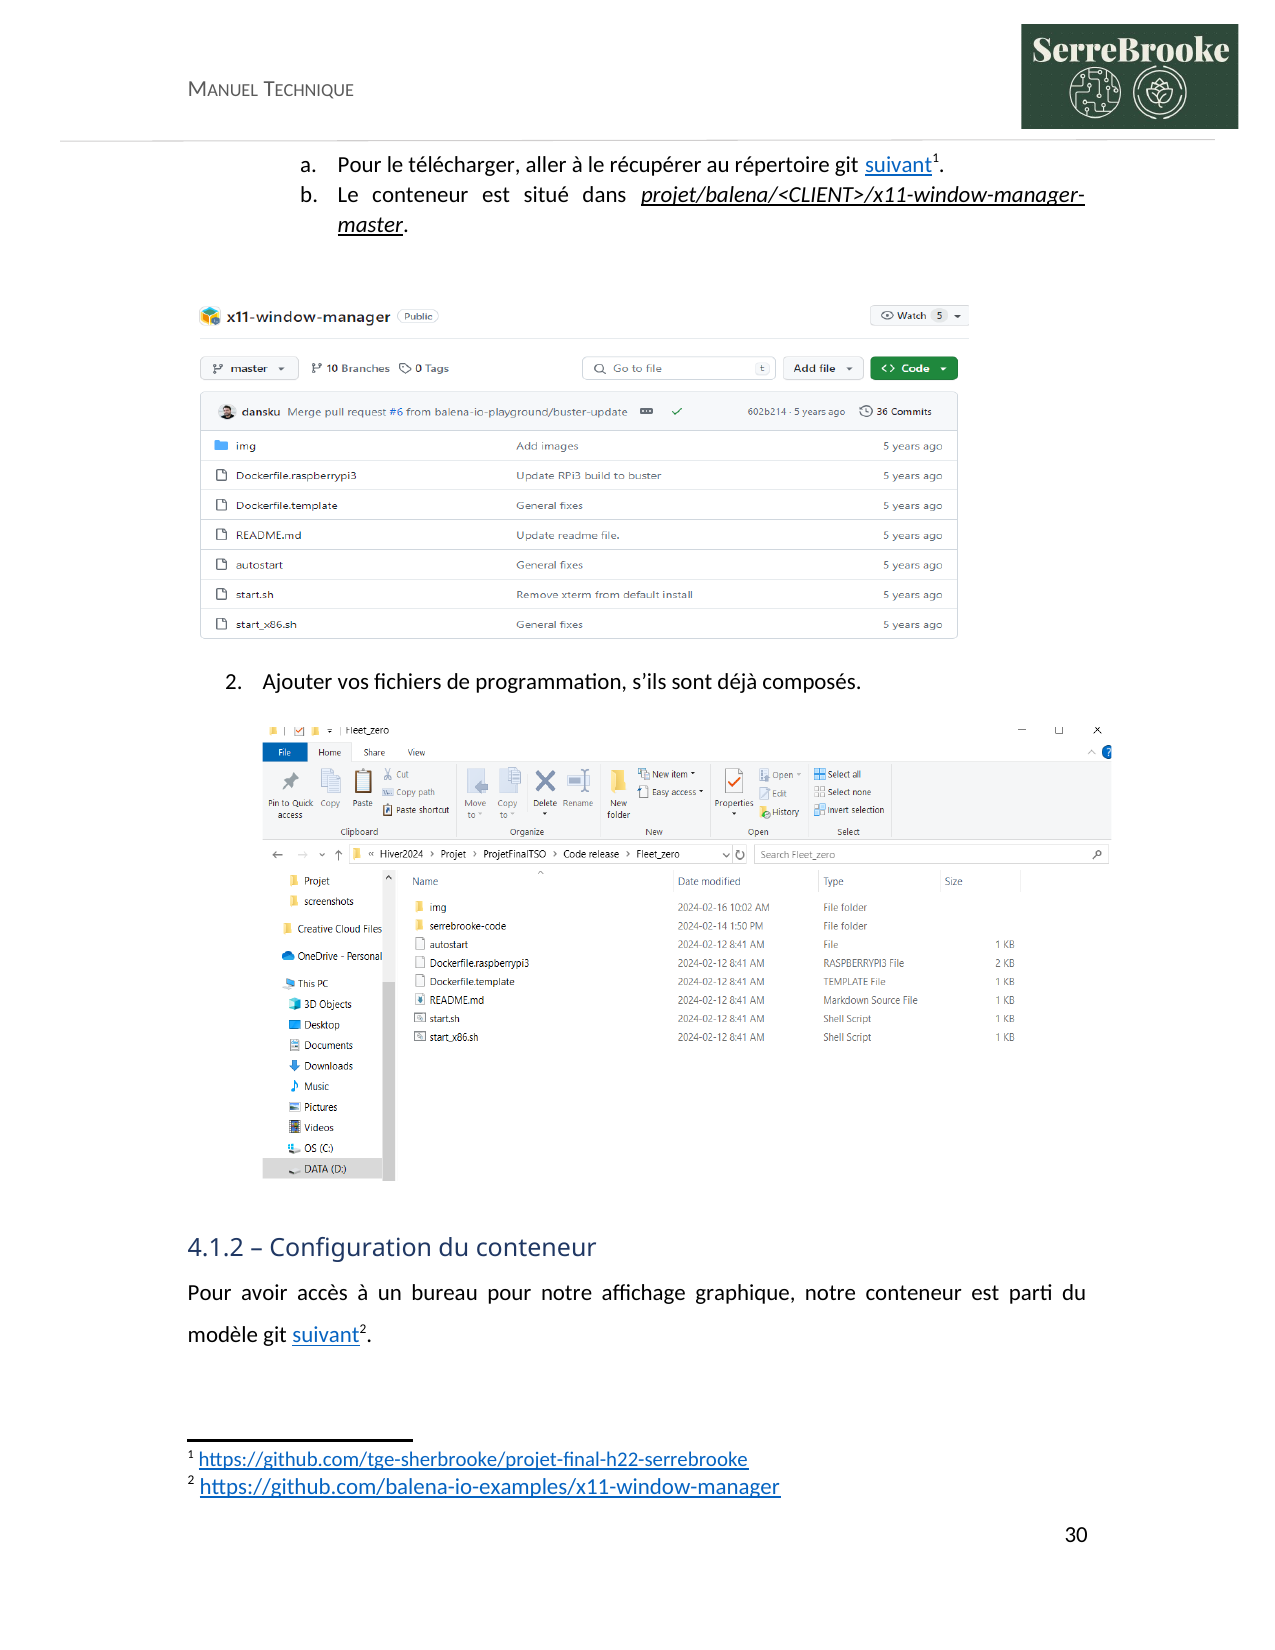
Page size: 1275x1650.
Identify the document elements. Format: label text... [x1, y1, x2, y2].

text Pour avoir accès à un bureau pour notre affichage graphique, notre conteneur est parti du modèle git suivant. [187, 1278, 1087, 1348]
picture [262, 727, 1112, 1181]
picture [1021, 24, 1239, 129]
list Le conteneur est situé dans projet/balena/<CLIENT>/x11-window-manager-master. [300, 180, 1087, 238]
list Pour le télécharger, aller à le récupérer au répertoire git suivant. [300, 150, 1087, 178]
list Ajouter vos fichiers de programmation, s’ils sont déjà composés. [225, 667, 1087, 695]
subtitle 4.1.2 – Configuration du conteneur [187, 1229, 1087, 1263]
picture [187, 304, 969, 648]
